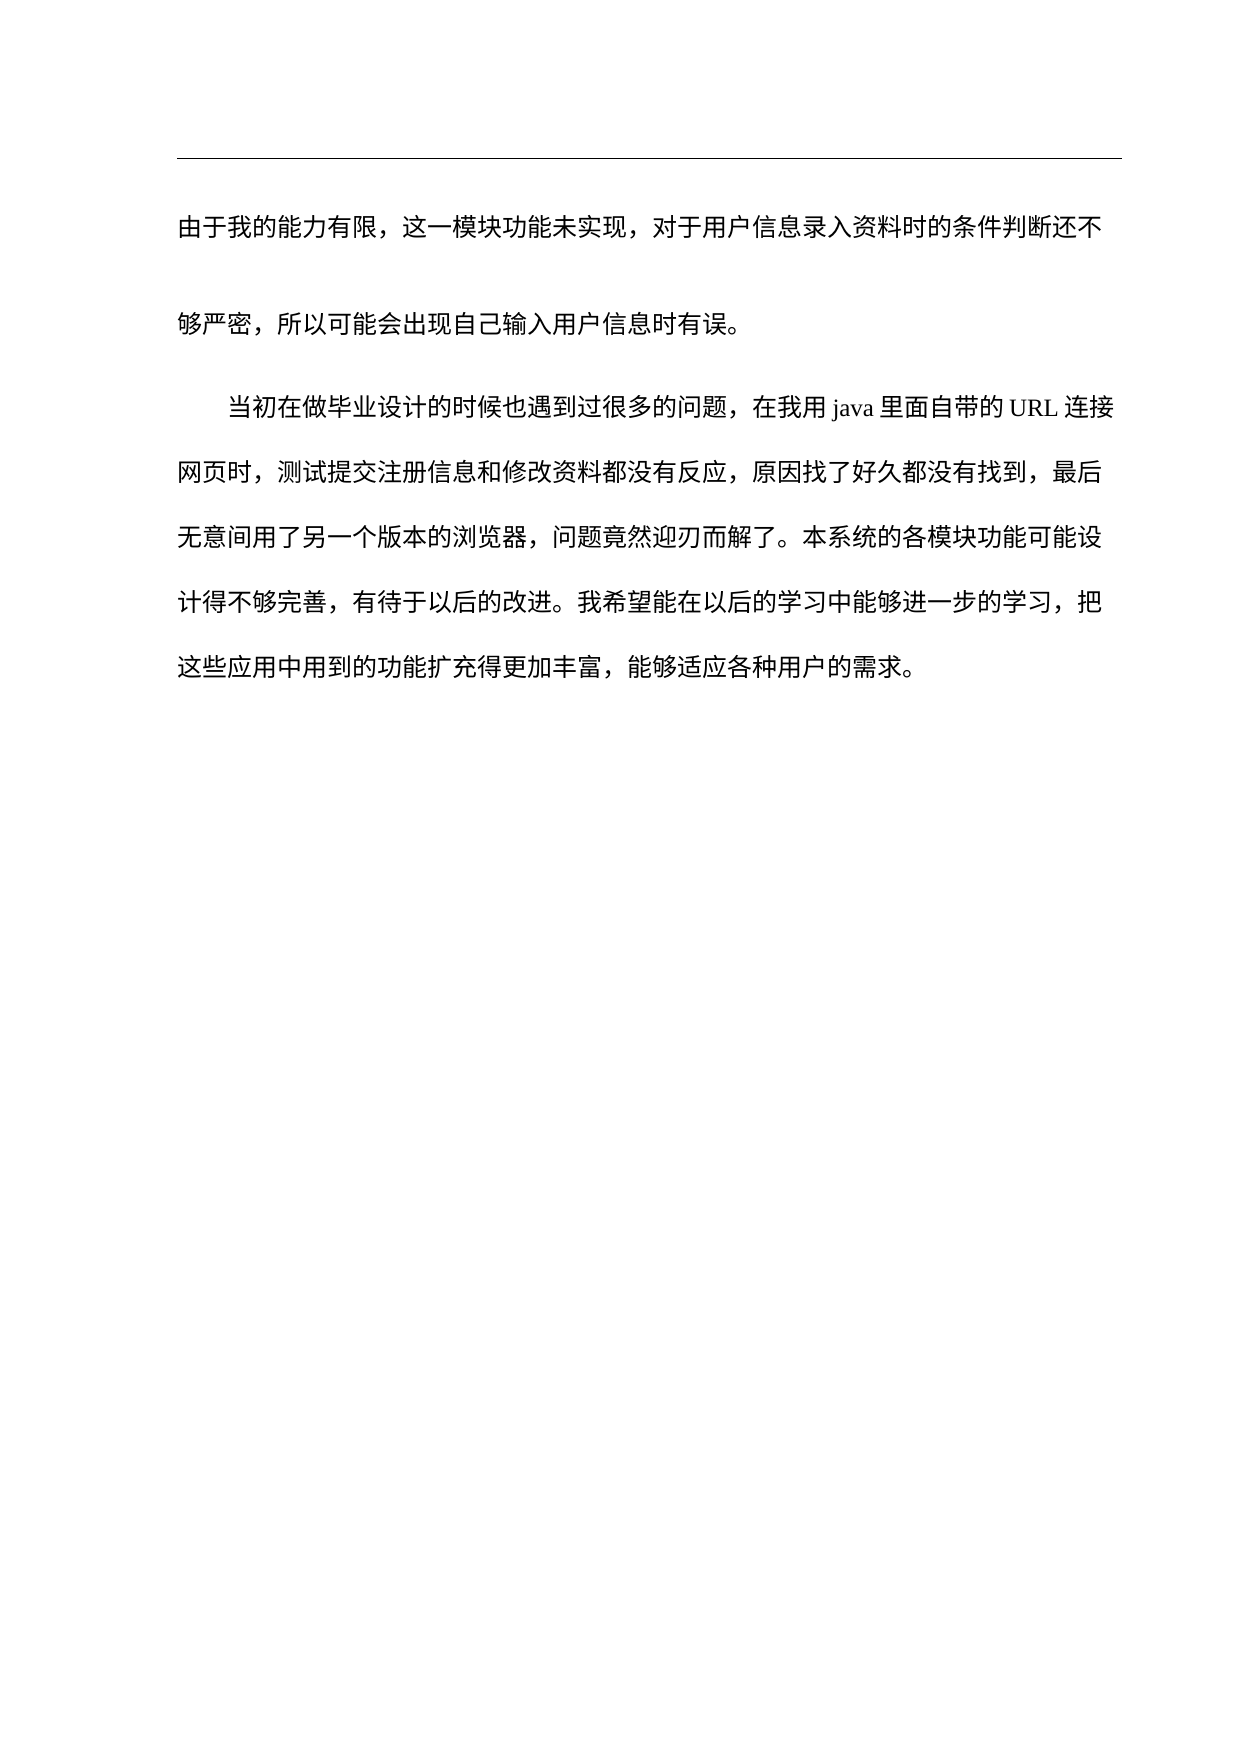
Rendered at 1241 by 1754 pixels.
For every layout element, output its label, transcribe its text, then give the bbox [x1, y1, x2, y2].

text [177, 193, 1122, 355]
text 当初在做毕业设计的时候也遇到过很多的问题，在我用java里面自带的URL连接网页时，测试提交注册信息和修改资料都没有反应，原因找了好久都没有找到，最后无意间用了另一个版本的浏览器，问题竟然迎刃而解了。本系统的各模块功能可能设计得不够完善，有待于以后的改进。我希望能在以后的学习中能够进一步的学习，把这些应用中用到的功能扩充得更加丰富，能够适应各种用户的需求。 [177, 373, 1122, 698]
